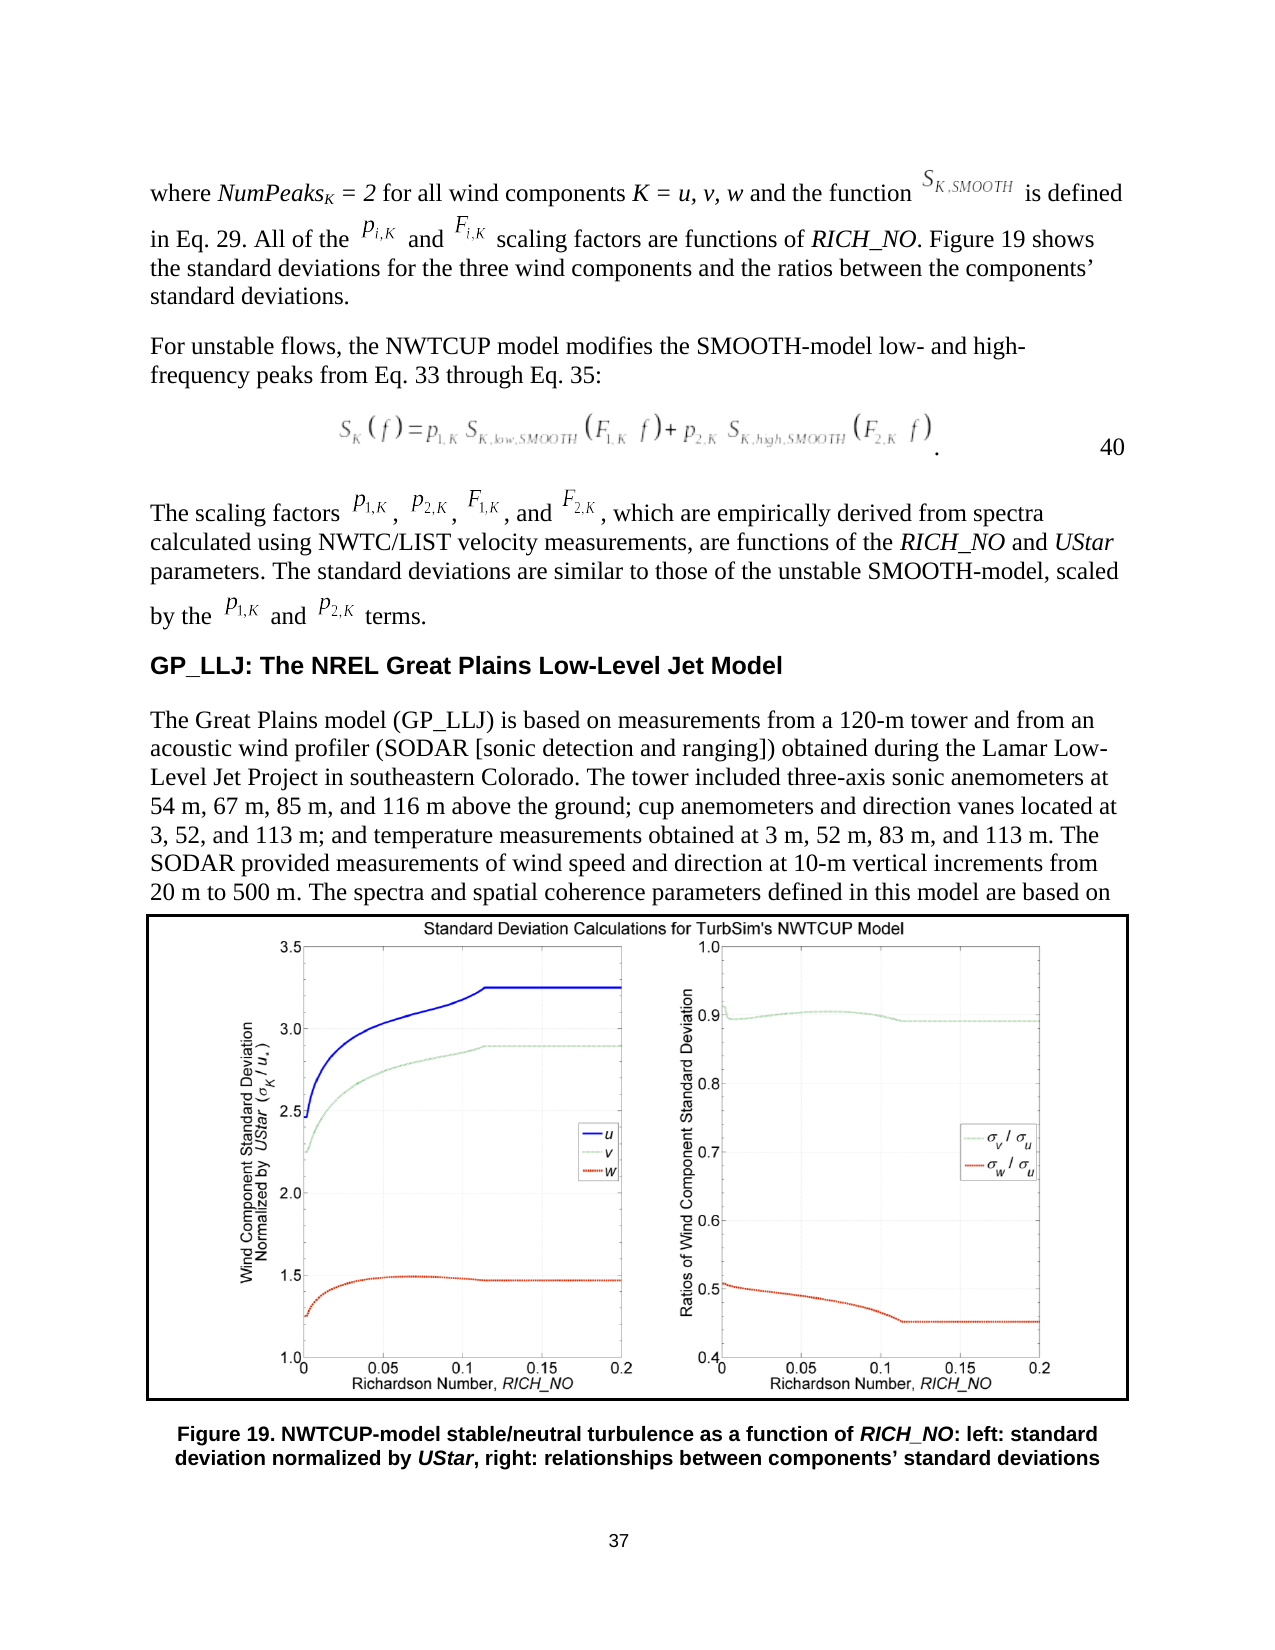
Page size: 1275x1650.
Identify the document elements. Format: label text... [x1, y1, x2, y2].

text For unstable flows, the NWTCUP model modifies the SMOOTH-model low- and high-frequency peaks from Eq. (33) through Eq. (35): [150, 331, 1125, 388]
text where NumPeaksK = 2 for all wind components K = u, v, w and the function is defined in Eq. (29). All of the and scaling factors are functions of RICH_NO. Figure 19 shows the standard deviations for the three wind components and the ratios between the components’ standard deviations. [150, 162, 1125, 310]
text The scaling factors , , , and , which are empirically derived from spectra calculated using NWTC/LIST velocity measurements, are functions of the RICH_NO and UStar parameters. The standard deviations are similar to those of the unstable SMOOTH-model, scaled by the and terms. [150, 482, 1125, 630]
text The Great Plains model (GP_LLJ) is based on measurements from a 120-m tower and from an acoustic wind profiler (SODAR [sonic detection and ranging]) obtained during the Lamar Low-Level Jet Project in southeastern Colorado. The tower included three-axis sonic anemometers at 54 m, 67 m, 85 m, and 116 m above the ground; cup anemometers and direction vanes located at 3, 52, and 113 m; and temperature measurements obtained at 3 m, 52 m, 83 m, and 113 m. The SODAR provided measurements of wind speed and direction at 10-m vertical increments from 20 m to 500 m. The spectra and spatial coherence parameters defined in this model are based on 20-Hz time-series data collected at the sonic anemometers. Please refer to Neil Kelley et al. [30] for details of that project. [150, 705, 1125, 906]
text . (40) [150, 409, 1125, 461]
picture [217, 918, 1058, 1396]
text GP_LLJ: The NREL Great Plains Low-Level Jet Model [150, 651, 1125, 679]
